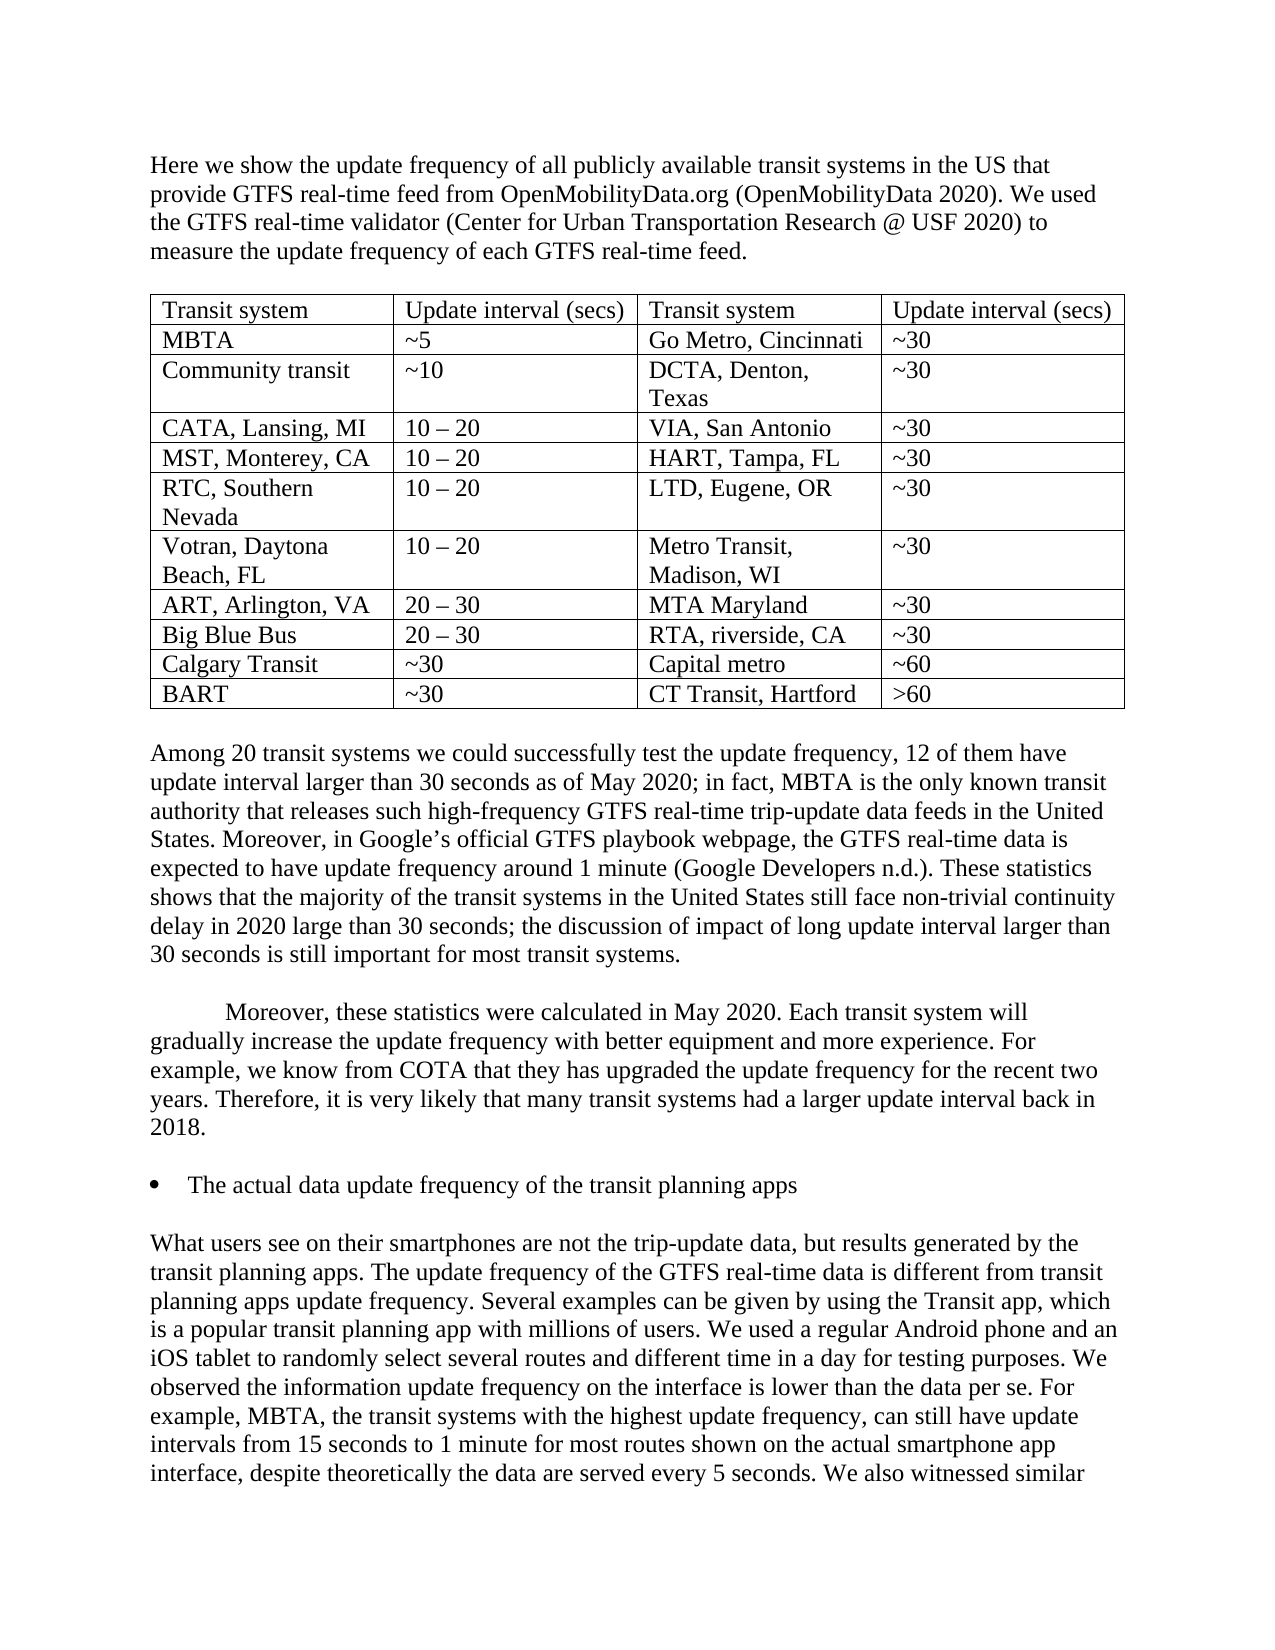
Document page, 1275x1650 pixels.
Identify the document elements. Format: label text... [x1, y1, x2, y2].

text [150, 1228, 1125, 1487]
table_cell CATA, Lansing, MI [151, 413, 393, 442]
table_cell MTA Maryland [638, 590, 881, 619]
table_cell MBTA [151, 325, 393, 354]
text Here we show the update frequency of all publicly available transit systems in the US that provide GTFS real-time feed from OpenMobilityData.org (OpenMobilityData 2020). We used the GTFS real-time validator (Center for Urban Transportation Research @ USF 2020) to measure the update frequency of each GTFS real-time feed. [150, 150, 1125, 265]
text Among 20 transit systems we could successfully test the update frequency, 12 of them have update interval larger than 30 seconds as of May 2020; in fact, MBTA is the only known transit authority that releases such high-frequency GTFS real-time trip-update data feeds in the United States. Moreover, in Google’s official GTFS playbook webpage, the GTFS real-time data is expected to have update frequency around 1 minute (Google Developers n.d.). These statistics shows that the majority of the transit systems in the United States still face non-trivial continuity delay in 2020 large than 30 seconds; the discussion of impact of long update interval larger than 30 seconds is still important for most transit systems. [150, 738, 1125, 968]
table_cell HART, Tampa, FL [638, 443, 881, 472]
table_cell Metro Transit, Madison, WI [638, 531, 881, 589]
table_cell ~30 [394, 679, 637, 708]
table_cell ~30 [882, 325, 1124, 354]
table_cell ~5 [394, 325, 637, 354]
table_header Update interval (secs) [394, 295, 637, 324]
table_cell 10 – 20 [394, 413, 637, 442]
table_cell Capital metro [638, 650, 881, 678]
table_cell 20 – 30 [394, 590, 637, 619]
table_cell Calgary Transit [151, 650, 393, 678]
table_cell 20 – 30 [394, 620, 637, 648]
table_cell RTC, Southern Nevada [151, 473, 393, 530]
table_cell ~30 [394, 650, 637, 678]
table_cell ~30 [882, 355, 1124, 412]
table_cell 10 – 20 [394, 473, 637, 530]
table_cell ~30 [882, 620, 1124, 648]
table_cell Go Metro, Cincinnati [638, 325, 881, 354]
table_cell RTA, riverside, CA [638, 620, 881, 648]
text Moreover, these statistics were calculated in May 2020. Each transit system will gradually increase the update frequency with better equipment and more experience. For example, we know from COTA that they has upgraded the update frequency for the recent two years. Therefore, it is very likely that many transit systems had a larger update interval back in 2018. [150, 997, 1125, 1141]
table_header Transit system [638, 295, 881, 324]
table_cell 10 – 20 [394, 443, 637, 472]
table_cell MST, Monterey, CA [151, 443, 393, 472]
table_cell VIA, San Antonio [638, 413, 881, 442]
table_cell ART, Arlington, VA [151, 590, 393, 619]
table_cell ~10 [394, 355, 637, 412]
table_cell 10 – 20 [394, 531, 637, 589]
table_cell DCTA, Denton, Texas [638, 355, 881, 412]
table_cell LTD, Eugene, OR [638, 473, 881, 530]
table_cell BART [151, 679, 393, 708]
table_cell ~30 [882, 443, 1124, 472]
table_cell ~60 [882, 650, 1124, 678]
table_cell Big Blue Bus [151, 620, 393, 648]
table_cell Community transit [151, 355, 393, 412]
table_cell ~30 [882, 531, 1124, 589]
table_cell ~30 [882, 413, 1124, 442]
table_cell ~30 [882, 590, 1124, 619]
table_cell >60 [882, 679, 1124, 708]
table_cell Votran, Daytona Beach, FL [151, 531, 393, 589]
table_header Update interval (secs) [882, 295, 1124, 324]
table_cell ~30 [882, 473, 1124, 530]
list The actual data update frequency of the transit planning apps [150, 1170, 1125, 1199]
table_cell CT Transit, Hartford [638, 679, 881, 708]
table_header Transit system [151, 295, 393, 324]
